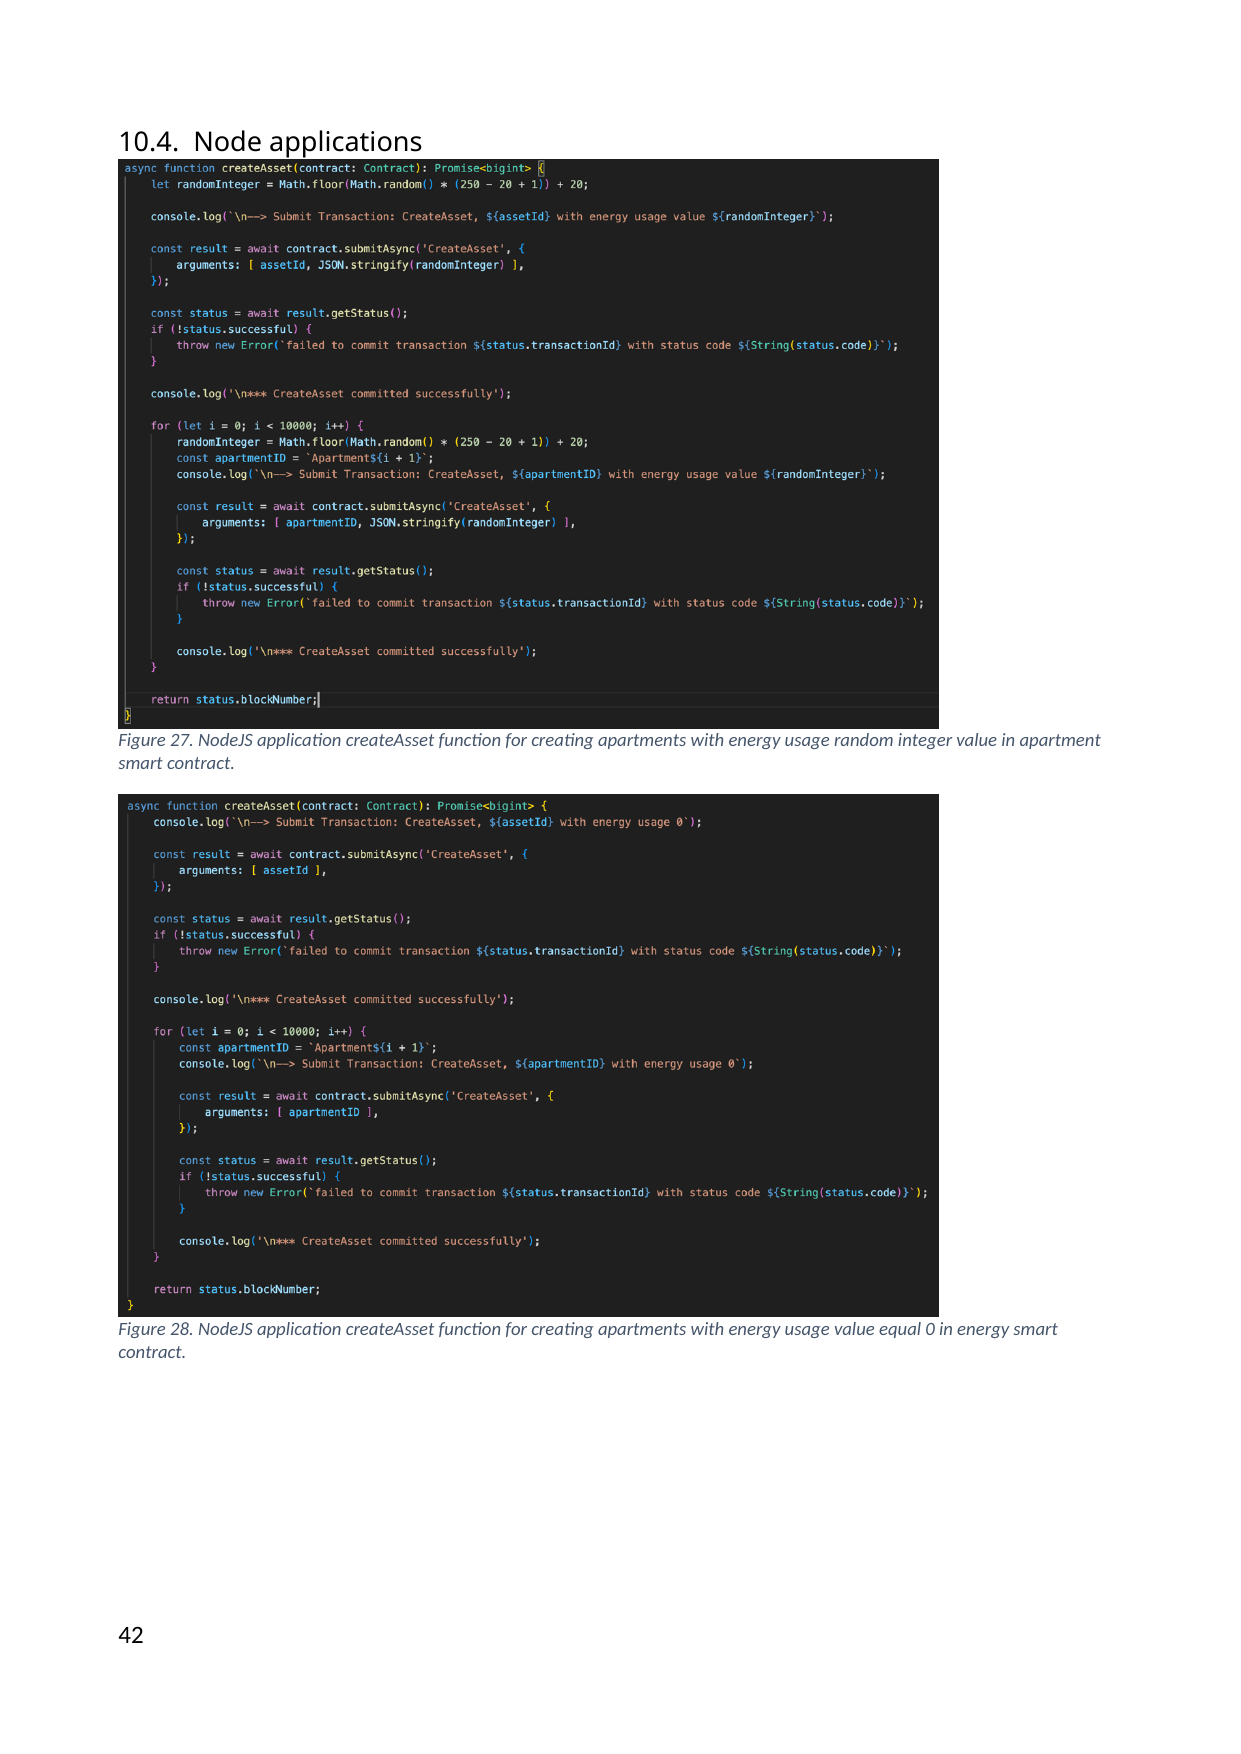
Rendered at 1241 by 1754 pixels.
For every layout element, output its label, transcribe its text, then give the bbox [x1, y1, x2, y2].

subtitle Node applications [118, 122, 1122, 159]
text Figure 27. NodeJS application createAsset function for creating apartments with energy usage random integer value in apartment smart contract. [118, 728, 1122, 774]
text Figure 28. NodeJS application createAsset function for creating apartments with energy usage value equal 0 in energy smart contract. [118, 1317, 1122, 1363]
picture [118, 159, 939, 729]
picture [118, 794, 939, 1317]
